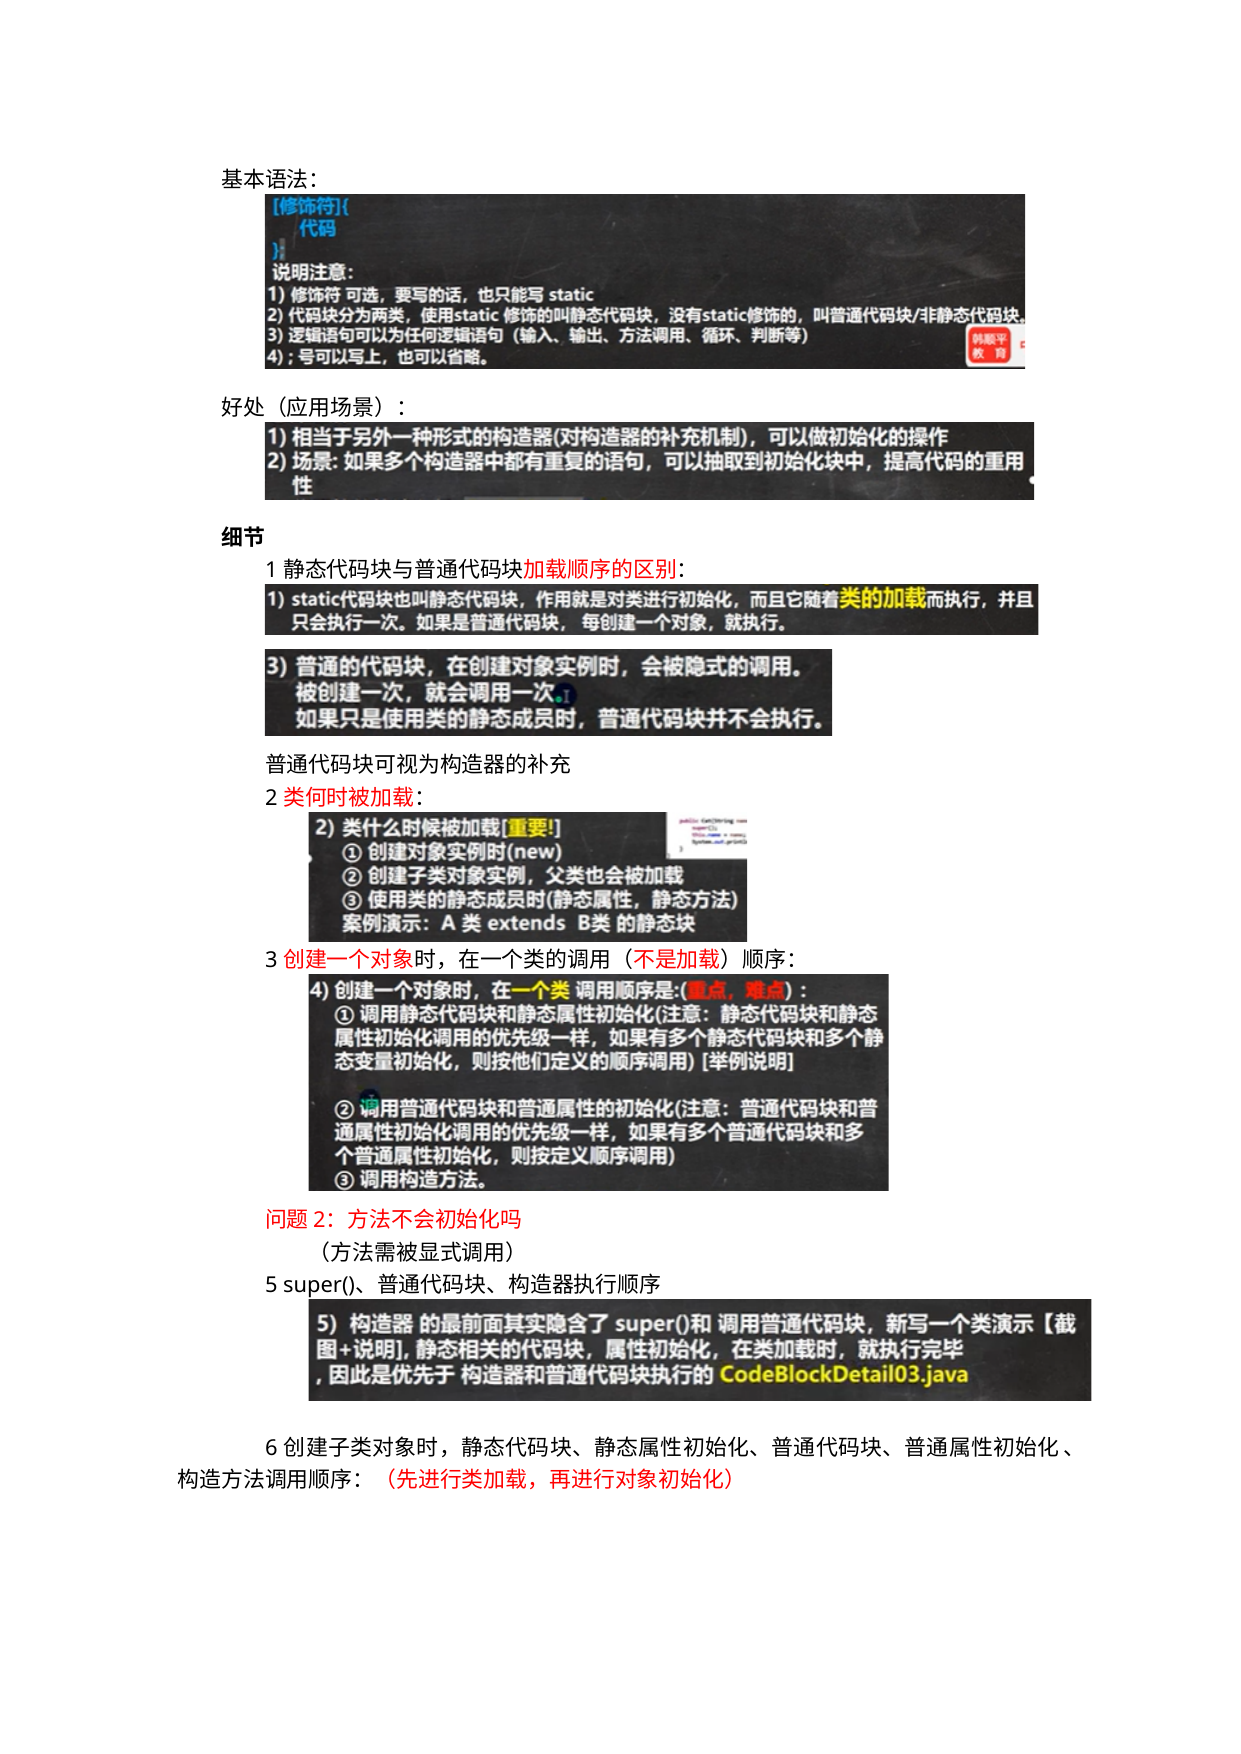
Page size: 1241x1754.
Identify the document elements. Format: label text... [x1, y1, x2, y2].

picture [264, 584, 1039, 635]
text 细节 [177, 519, 1063, 552]
text 5 super()、普通代码块、构造器执行顺序 [177, 1267, 1063, 1299]
picture [308, 974, 889, 1191]
picture [264, 422, 1035, 500]
text 基本语法： [177, 162, 1063, 194]
text （方法需被显式调用） [177, 1234, 1063, 1267]
text 3 创建一个对象时，在一个类的调用（不是加载）顺序： [177, 942, 1063, 974]
text 问题2：方法不会初始化吗 [177, 1202, 1063, 1234]
text 1 静态代码块与普通代码块加载顺序的区别： [177, 552, 1063, 584]
picture [308, 812, 748, 942]
picture [264, 194, 1026, 369]
text 普通代码块可视为构造器的补充 [221, 747, 1063, 779]
picture [308, 1299, 1092, 1401]
text 2 类何时被加载： [177, 779, 1063, 812]
text 好处（应用场景）： [177, 389, 1063, 422]
text 6 创建子类对象时，静态代码块、静态属性初始化、普通代码块、普通属性初始化、构造方法调用顺序：（先进行类加载，再进行对象初始化） [177, 1429, 1063, 1494]
picture [264, 649, 833, 736]
